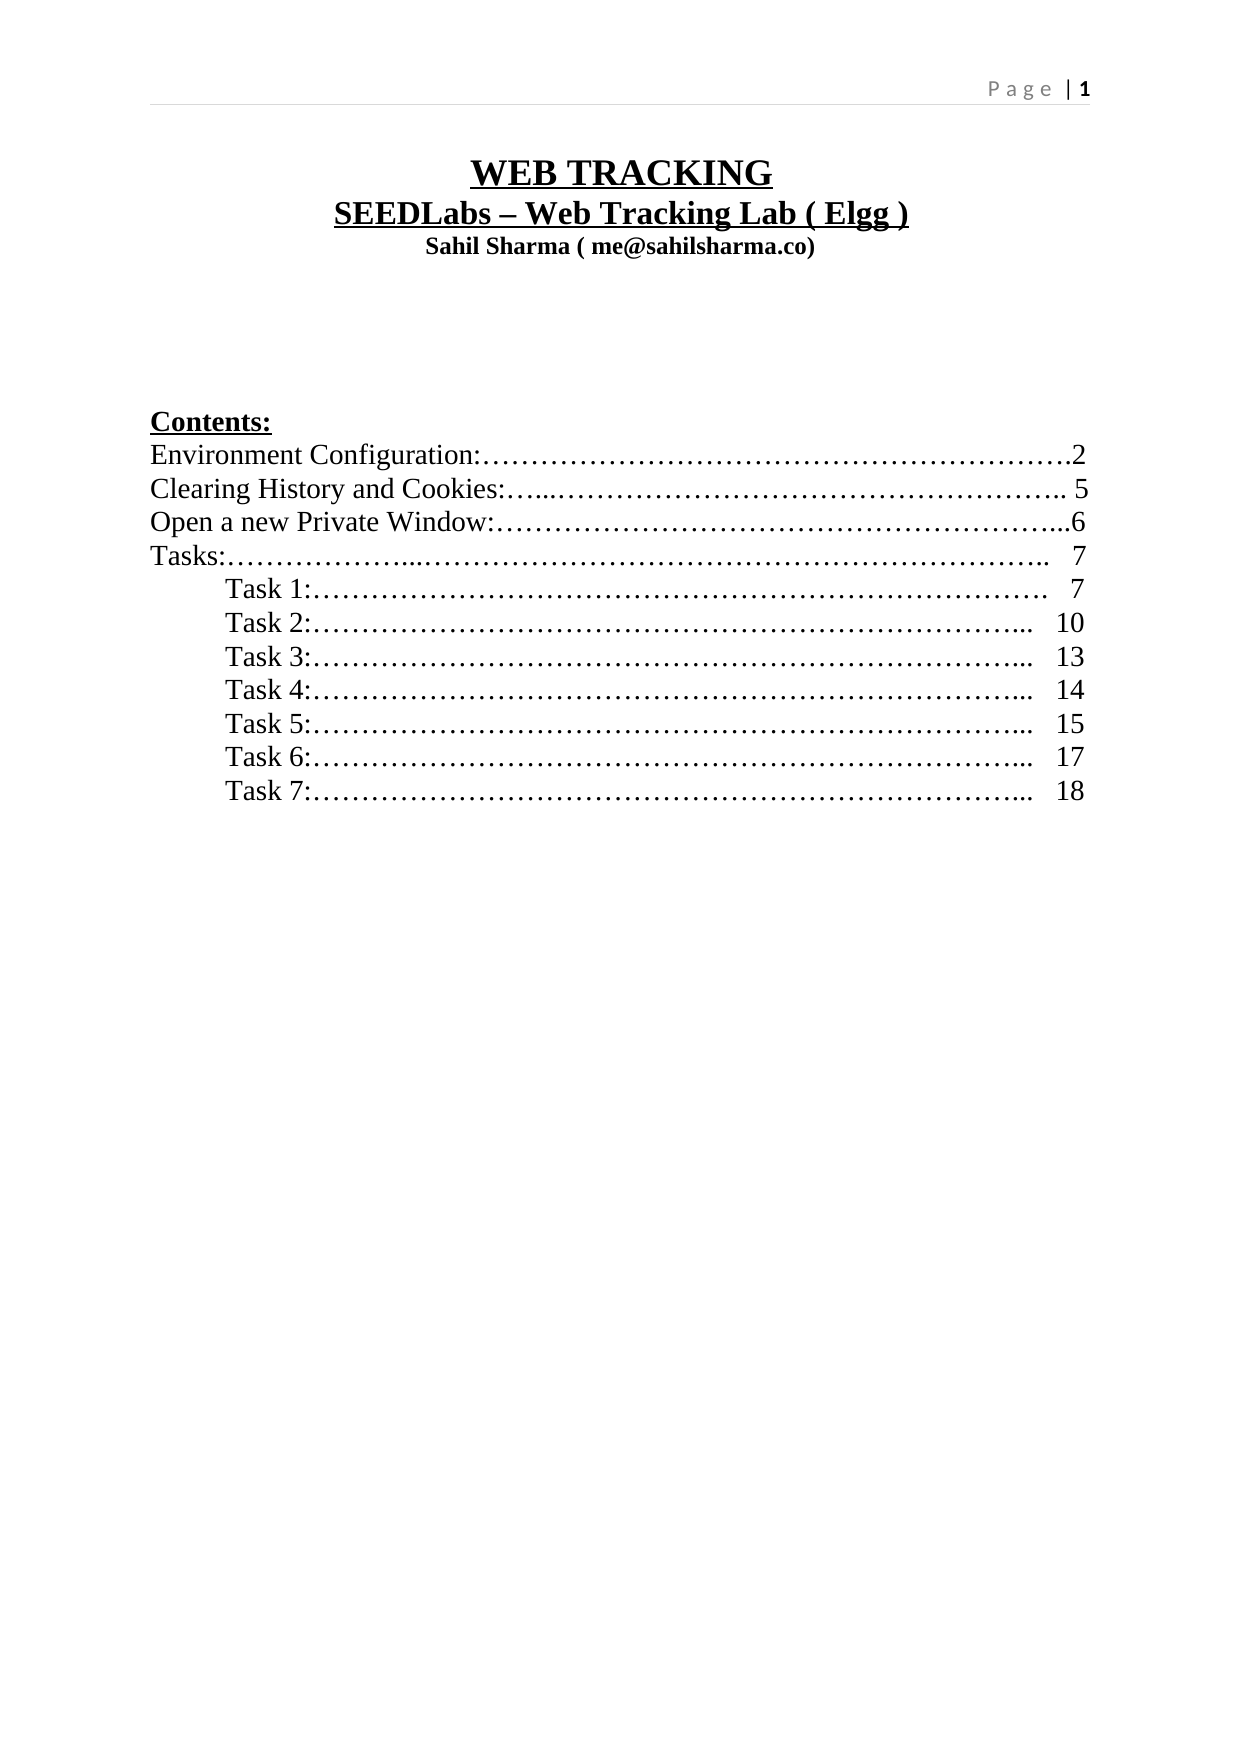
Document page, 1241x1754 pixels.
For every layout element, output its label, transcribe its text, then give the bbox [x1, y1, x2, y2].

text Tasks:………………...……………………………………………………….. 7 [150, 538, 1092, 572]
text Task 6:………………………………………………………………... 17 [150, 739, 1092, 773]
text Contents: [150, 404, 1092, 437]
text Task 3:………………………………………………………………... 13 [150, 639, 1092, 672]
text WEB TRACKING [150, 150, 1092, 193]
text Clearing History and Cookies:…...…………………………………………….. 5 [150, 471, 1092, 504]
text Open a new Private Window:…………………………………………………...6 [150, 504, 1092, 538]
text Task 4:………………………………………………………………... 14 [150, 672, 1092, 706]
text Task 5:………………………………………………………………... 15 [150, 706, 1092, 739]
text Task 1:…………………………………………………………………. 7 [150, 572, 1092, 605]
text Task 2:………………………………………………………………... 10 [150, 605, 1092, 639]
text Task 7:………………………………………………………………... 18 [150, 773, 1092, 806]
text Sahil Sharma ( me@sahilsharma.co) [150, 231, 1090, 260]
text SEEDLabs – Web Tracking Lab ( Elgg ) [150, 193, 1092, 231]
text Environment Configuration:…………………………………………………….2 [150, 437, 1092, 471]
